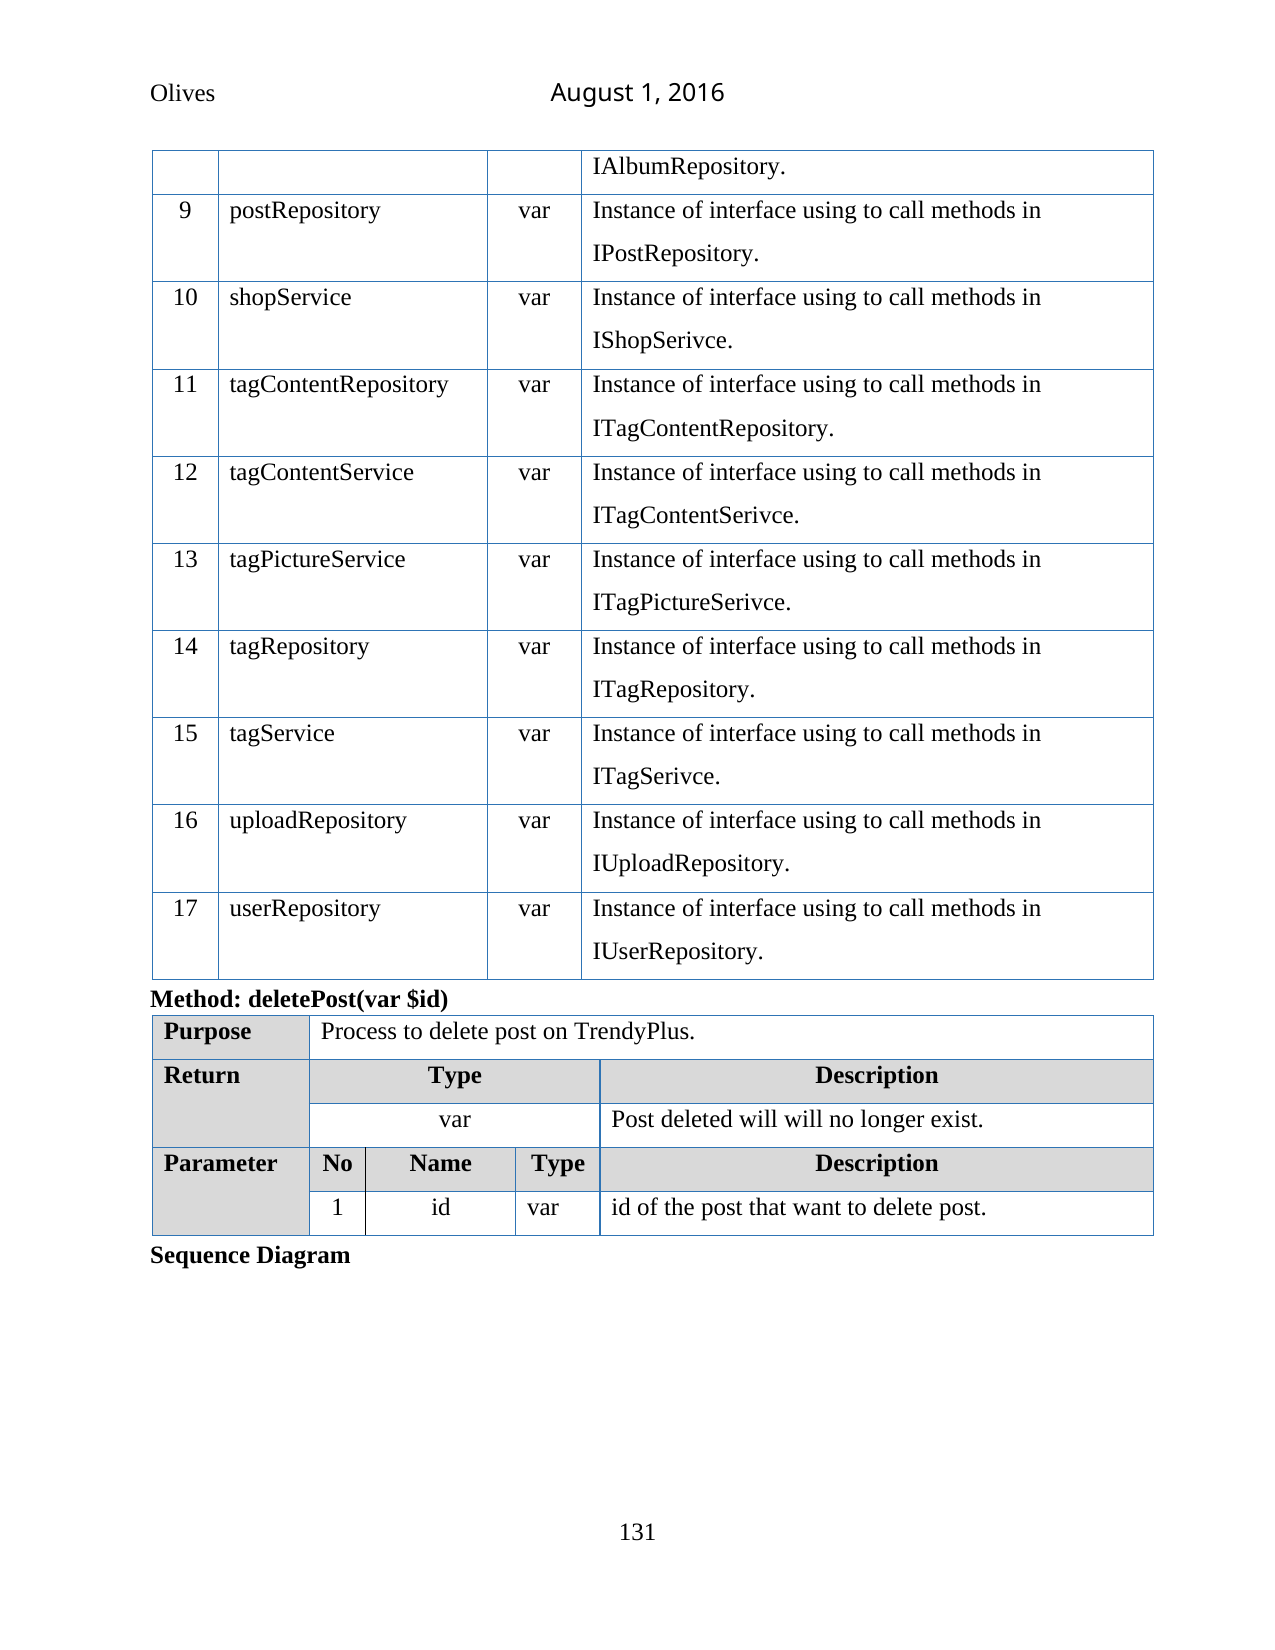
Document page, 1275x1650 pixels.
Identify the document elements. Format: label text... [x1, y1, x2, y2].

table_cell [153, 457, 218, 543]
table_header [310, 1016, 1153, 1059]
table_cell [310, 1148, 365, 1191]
subtitle Method: deletePost(var $id) [150, 984, 1125, 1013]
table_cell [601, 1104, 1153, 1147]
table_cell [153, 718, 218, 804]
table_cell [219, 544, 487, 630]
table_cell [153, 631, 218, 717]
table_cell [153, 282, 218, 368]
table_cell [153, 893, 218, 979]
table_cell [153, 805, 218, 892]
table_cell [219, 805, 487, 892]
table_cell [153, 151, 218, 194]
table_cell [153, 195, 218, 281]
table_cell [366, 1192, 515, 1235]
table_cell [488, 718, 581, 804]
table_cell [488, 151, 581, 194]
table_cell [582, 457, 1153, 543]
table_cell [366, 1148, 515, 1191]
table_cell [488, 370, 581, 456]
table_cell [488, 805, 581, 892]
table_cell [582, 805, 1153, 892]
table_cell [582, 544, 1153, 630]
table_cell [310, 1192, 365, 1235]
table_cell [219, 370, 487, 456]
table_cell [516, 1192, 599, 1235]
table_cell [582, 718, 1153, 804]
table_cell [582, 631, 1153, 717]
subtitle Sequence Diagram [150, 1241, 1125, 1269]
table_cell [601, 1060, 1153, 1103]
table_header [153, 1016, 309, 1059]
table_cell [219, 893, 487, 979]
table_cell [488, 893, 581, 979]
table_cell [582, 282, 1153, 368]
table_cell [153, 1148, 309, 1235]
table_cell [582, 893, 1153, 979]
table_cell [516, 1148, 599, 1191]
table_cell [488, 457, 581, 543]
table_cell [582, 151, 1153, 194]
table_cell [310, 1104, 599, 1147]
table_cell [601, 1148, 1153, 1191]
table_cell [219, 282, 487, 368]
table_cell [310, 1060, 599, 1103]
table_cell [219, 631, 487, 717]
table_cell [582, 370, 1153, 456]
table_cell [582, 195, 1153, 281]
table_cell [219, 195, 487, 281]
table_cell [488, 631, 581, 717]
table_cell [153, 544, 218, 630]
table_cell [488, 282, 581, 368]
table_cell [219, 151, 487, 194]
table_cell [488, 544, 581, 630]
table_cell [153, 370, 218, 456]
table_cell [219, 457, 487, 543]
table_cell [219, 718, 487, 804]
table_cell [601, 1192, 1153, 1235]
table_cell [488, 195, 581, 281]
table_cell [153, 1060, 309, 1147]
